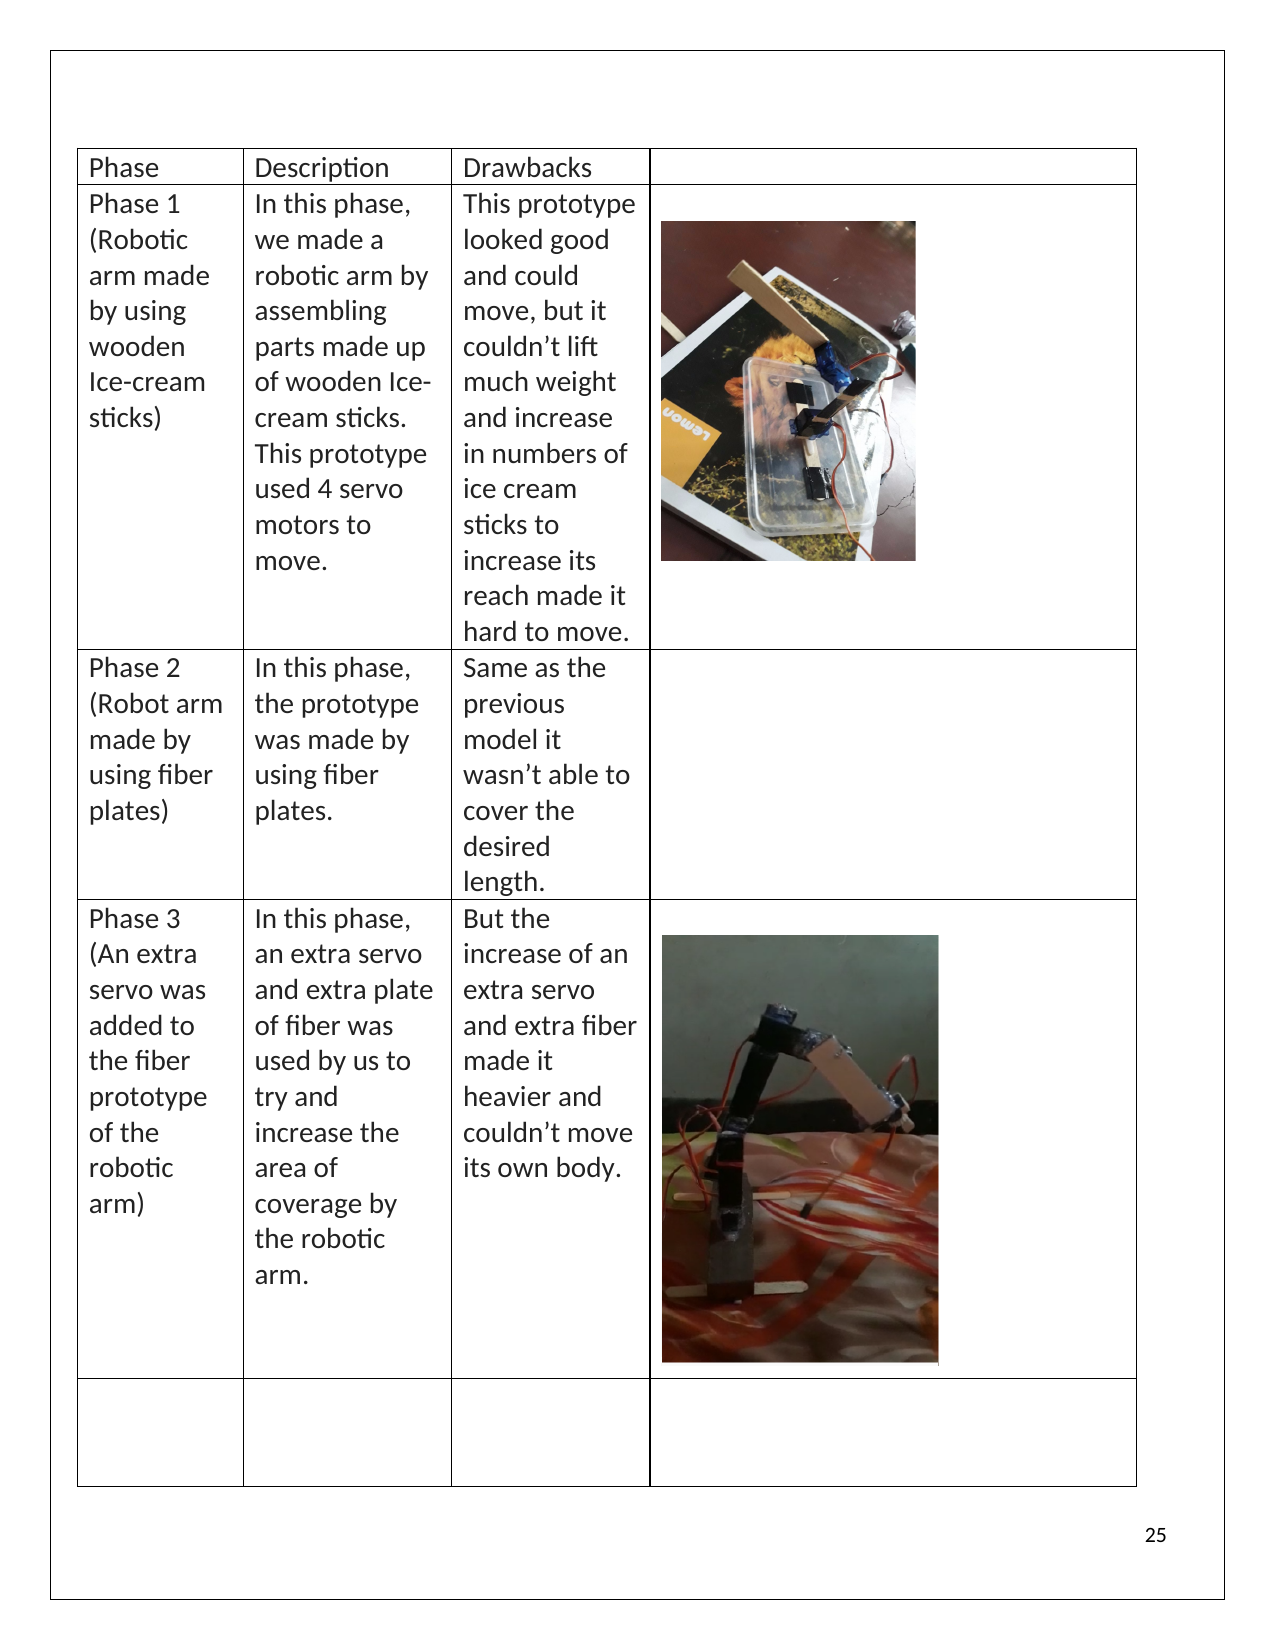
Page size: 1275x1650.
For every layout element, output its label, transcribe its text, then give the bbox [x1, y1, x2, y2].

table_cell In this phase, we made a robotic arm by assembling parts made up of wooden Ice-cream sticks. This prototype used 4 servo motors to move. [244, 185, 451, 648]
table_cell Phase 3 (An extra servo was added to the fiber prototype of the robotic arm) [78, 900, 243, 1378]
table_cell Phase 2 (Robot arm made by using fiber plates) [78, 650, 243, 899]
table_header Phase [78, 149, 243, 184]
table_cell This prototype looked good and could move, but it couldn’t lift much weight and increase in numbers of ice cream sticks to increase its reach made it hard to move. [452, 185, 649, 648]
table_cell [651, 185, 1136, 648]
table_header Description [244, 149, 451, 184]
table_cell Same as the previous model it wasn’t able to cover the desired length. [452, 650, 649, 899]
picture [661, 221, 916, 561]
table_cell In this phase, an extra servo and extra plate of fiber was used by us to try and increase the area of coverage by the robotic arm. [244, 900, 451, 1378]
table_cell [244, 1379, 451, 1486]
table_cell Phase 1 (Robotic arm made by using wooden Ice-cream sticks) [78, 185, 243, 648]
table_cell But the increase of an extra servo and extra fiber made it heavier and couldn’t move its own body. [452, 900, 649, 1378]
table_cell [651, 900, 1136, 1378]
table_cell [651, 650, 1136, 899]
table_cell [651, 1379, 1136, 1486]
table_header [651, 149, 1136, 184]
table_header Drawbacks [452, 149, 649, 184]
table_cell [78, 1379, 243, 1486]
table_cell In this phase, the prototype was made by using fiber plates. [244, 650, 451, 899]
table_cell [452, 1379, 649, 1486]
picture [661, 935, 939, 1366]
